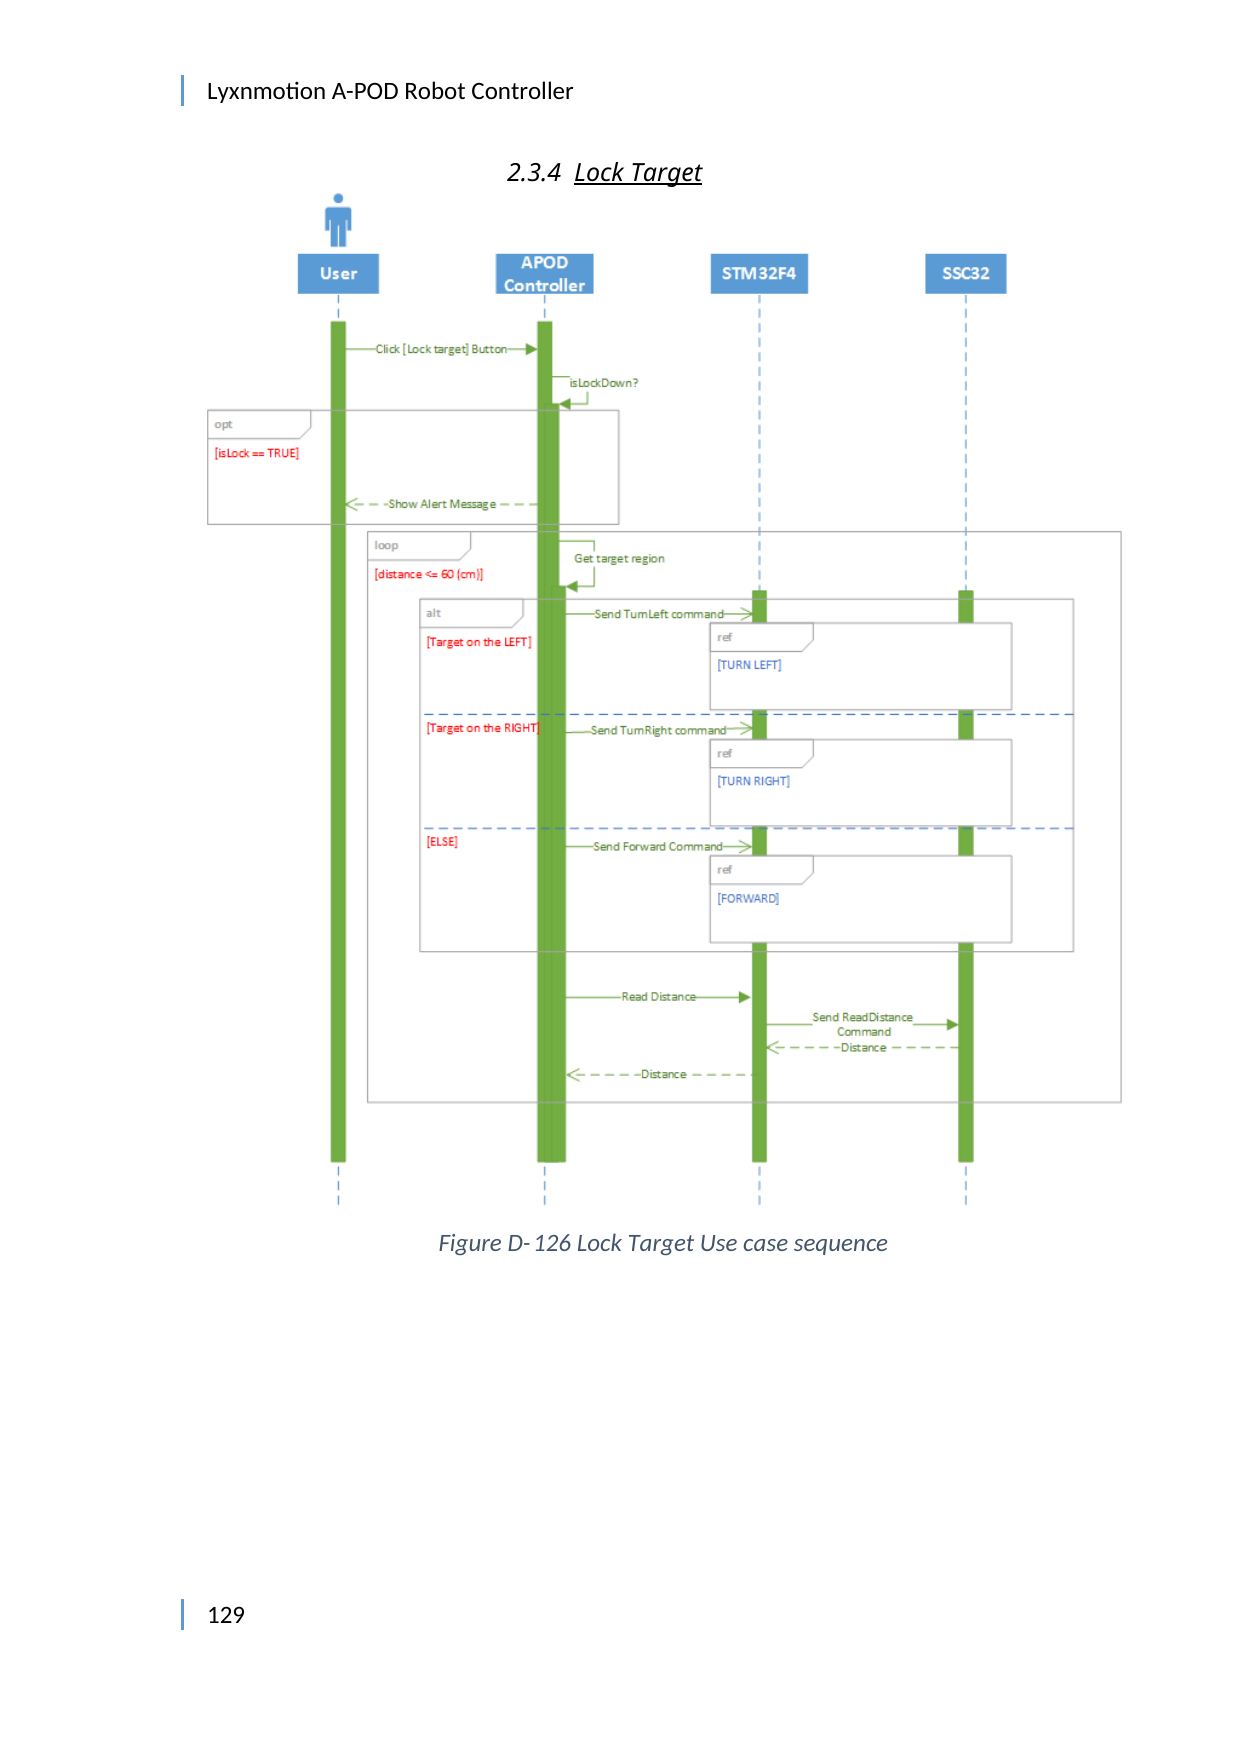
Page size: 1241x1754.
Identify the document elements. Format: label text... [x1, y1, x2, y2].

picture [206, 191, 1123, 1209]
subtitle Lock Target [507, 155, 1122, 189]
